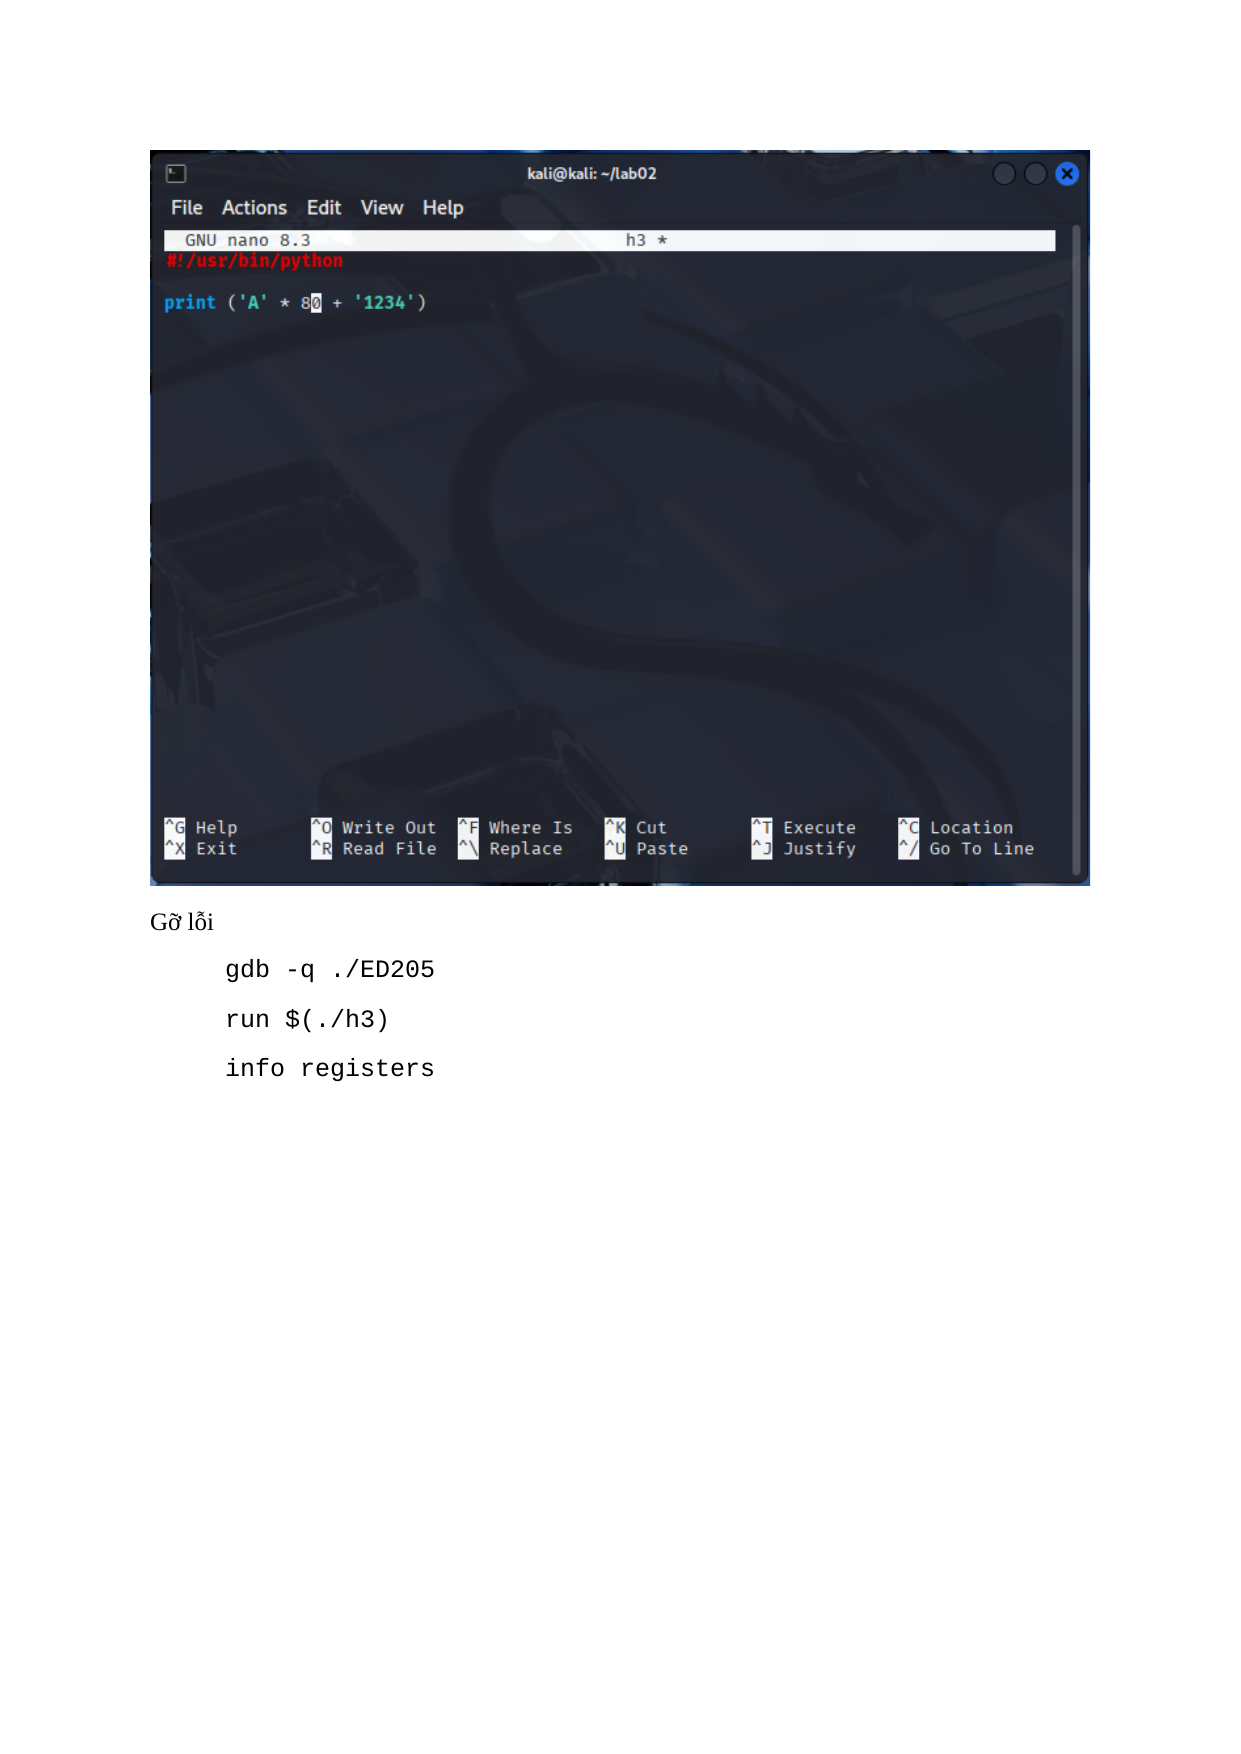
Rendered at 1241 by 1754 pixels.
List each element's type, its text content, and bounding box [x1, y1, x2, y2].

text info registers [150, 1055, 1090, 1084]
picture [150, 150, 1091, 886]
text gdb -q ./ED205 [150, 957, 1090, 985]
text Gỡ lỗi [150, 907, 1090, 936]
text run $(./h3) [150, 1006, 1090, 1034]
